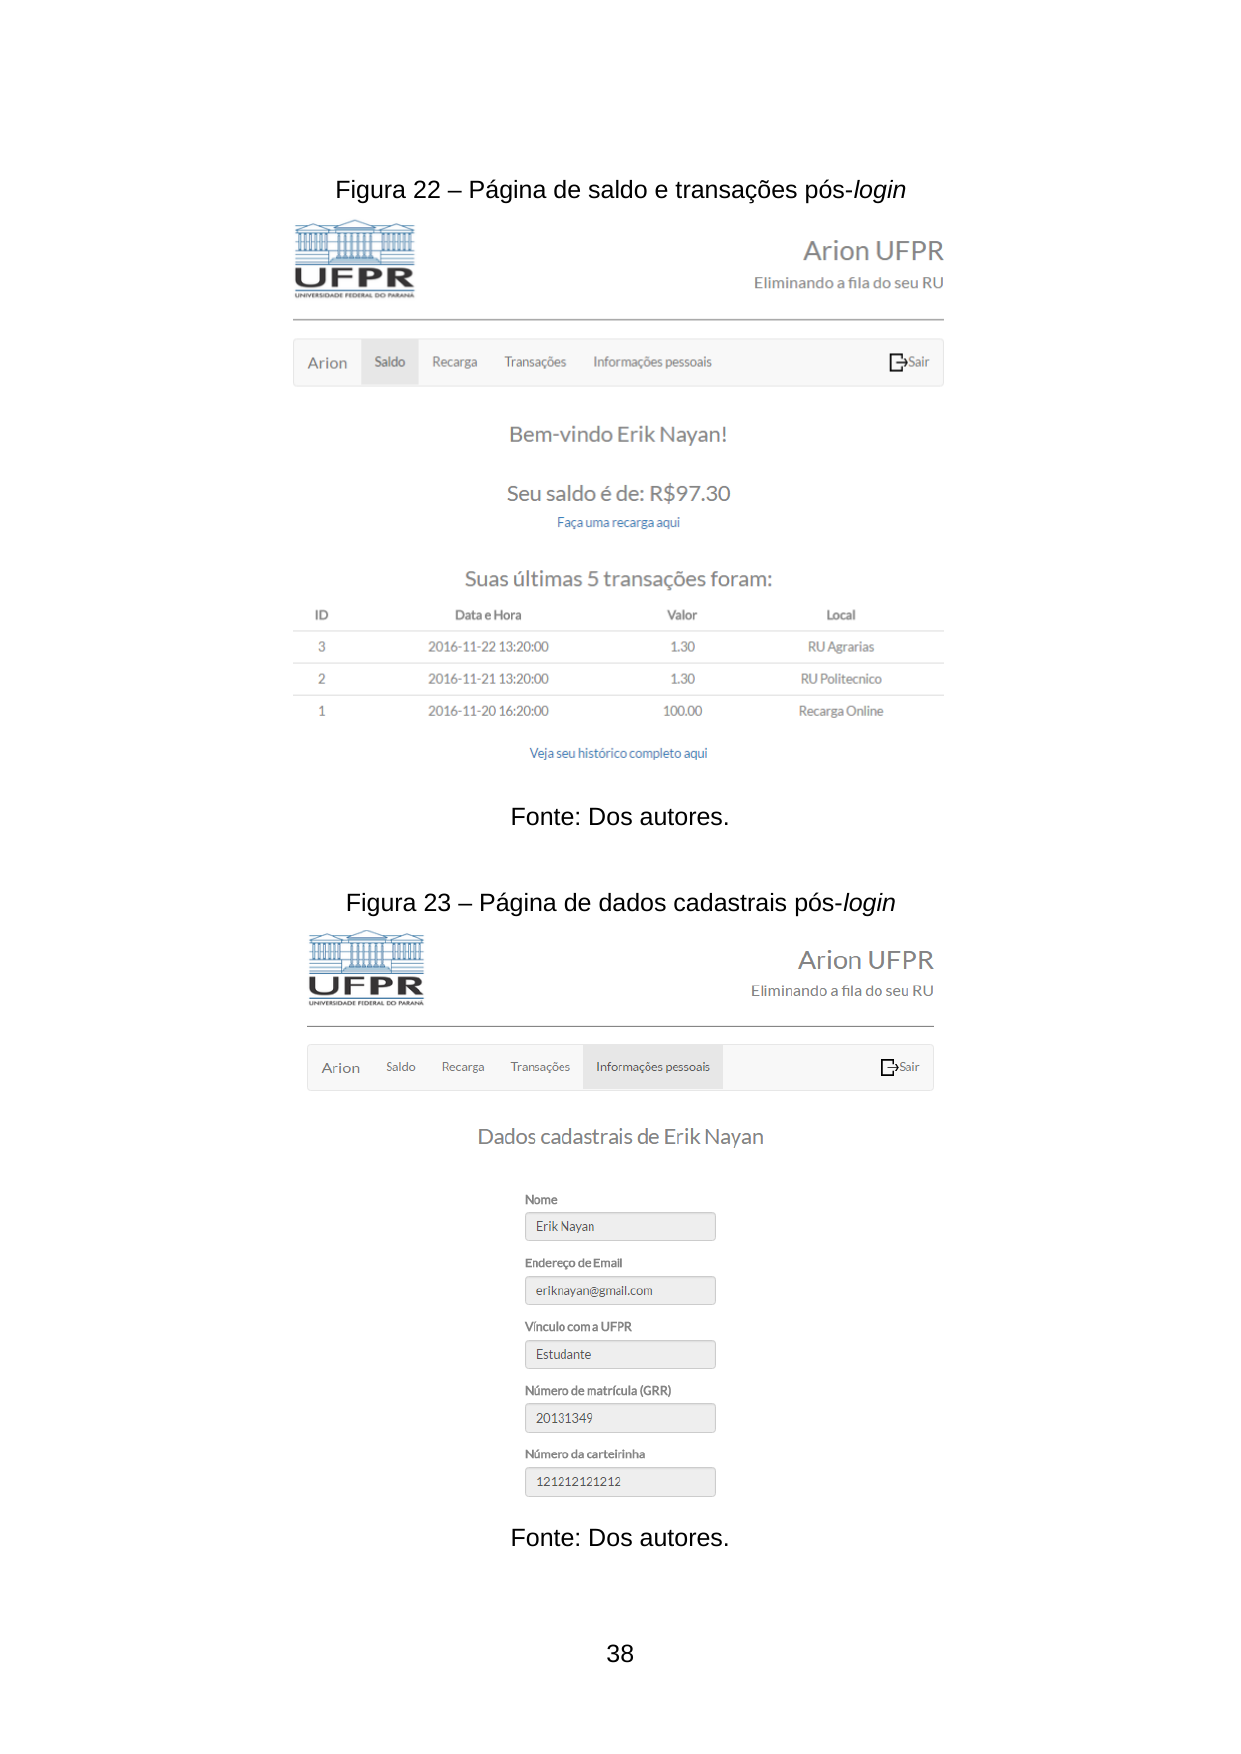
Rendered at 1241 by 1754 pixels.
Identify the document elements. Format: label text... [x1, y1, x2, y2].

picture [292, 218, 948, 787]
text Fonte: Dos autores. [177, 801, 1063, 830]
picture [305, 930, 935, 1509]
text Fonte: Dos autores. [177, 1523, 1063, 1552]
